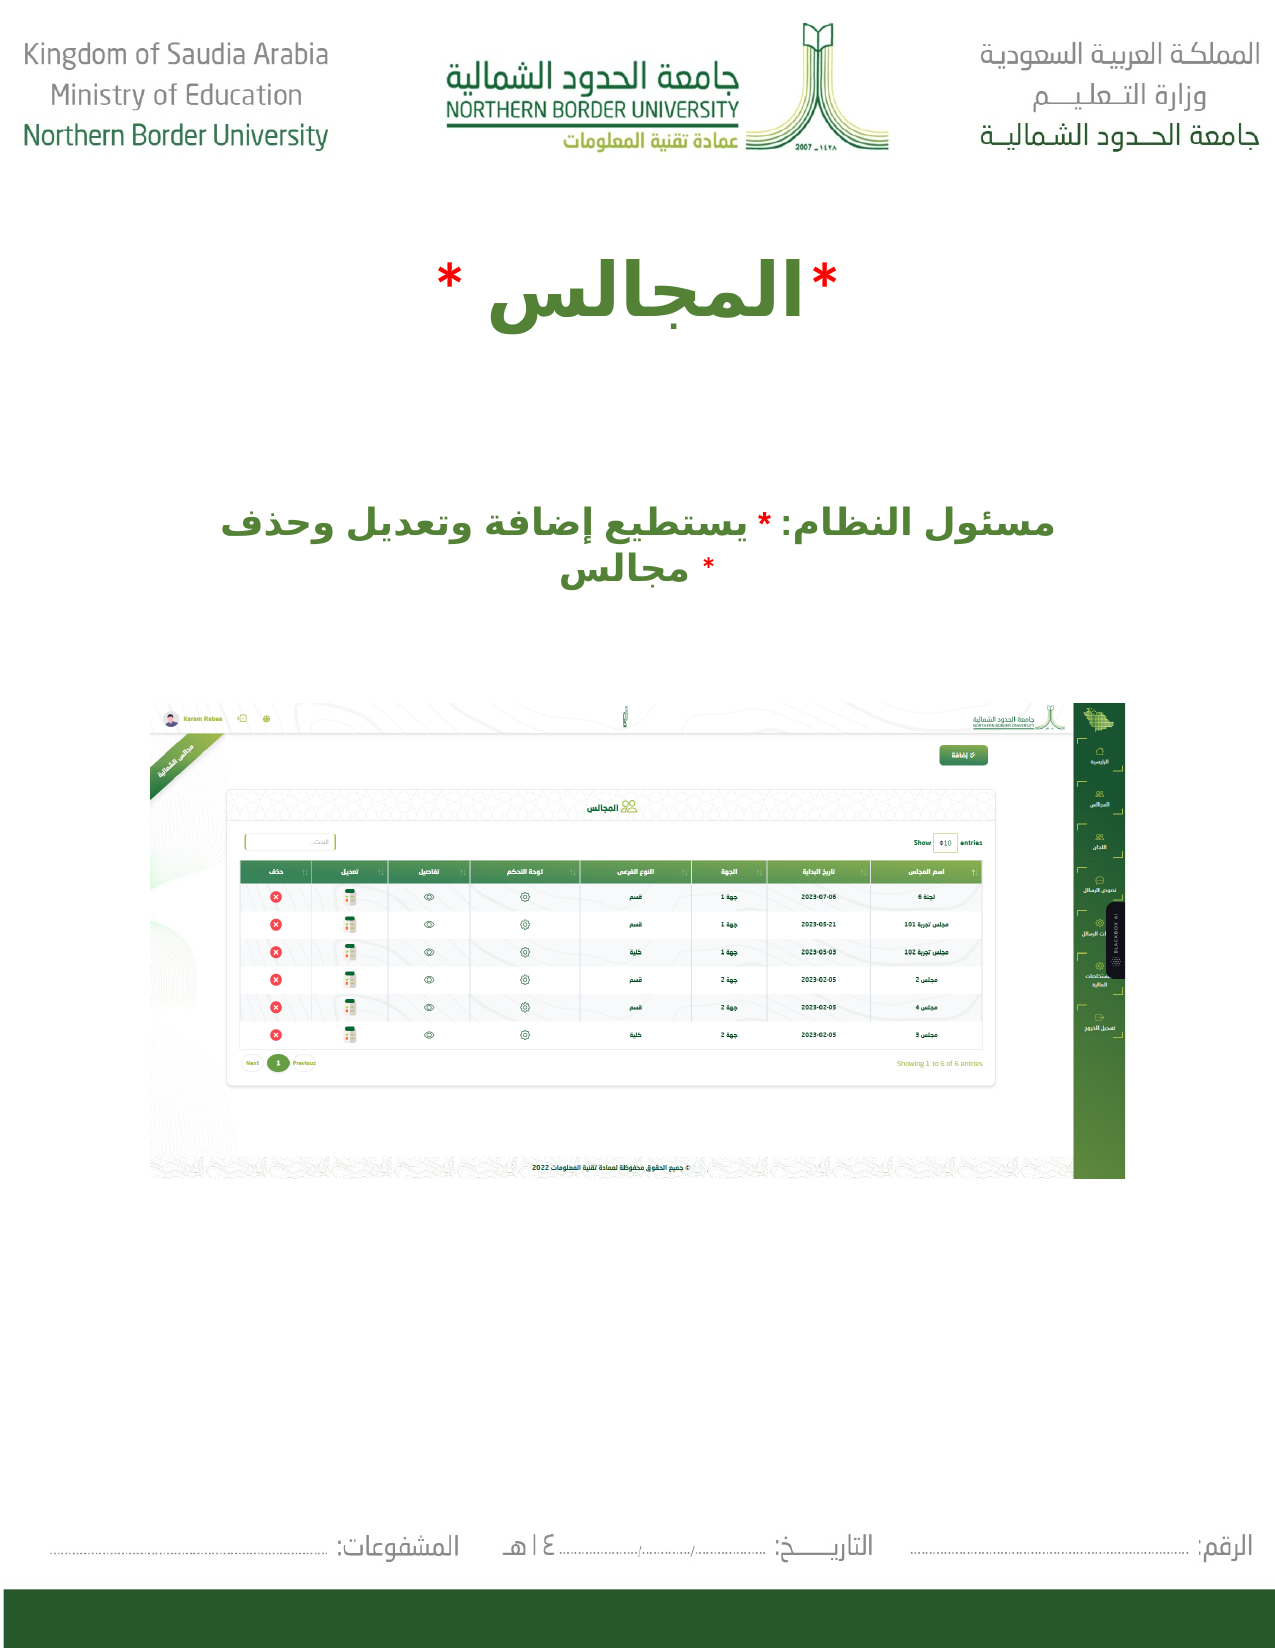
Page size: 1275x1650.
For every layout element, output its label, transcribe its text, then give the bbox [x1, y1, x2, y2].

picture [3, 1513, 1275, 1648]
text مسئول النظام: * يستطيع إضافة وتعديل وحذف مجالس * [150, 500, 1125, 590]
text * المجالس* [150, 244, 1125, 335]
picture [7, 7, 1275, 194]
picture [150, 703, 1125, 1179]
